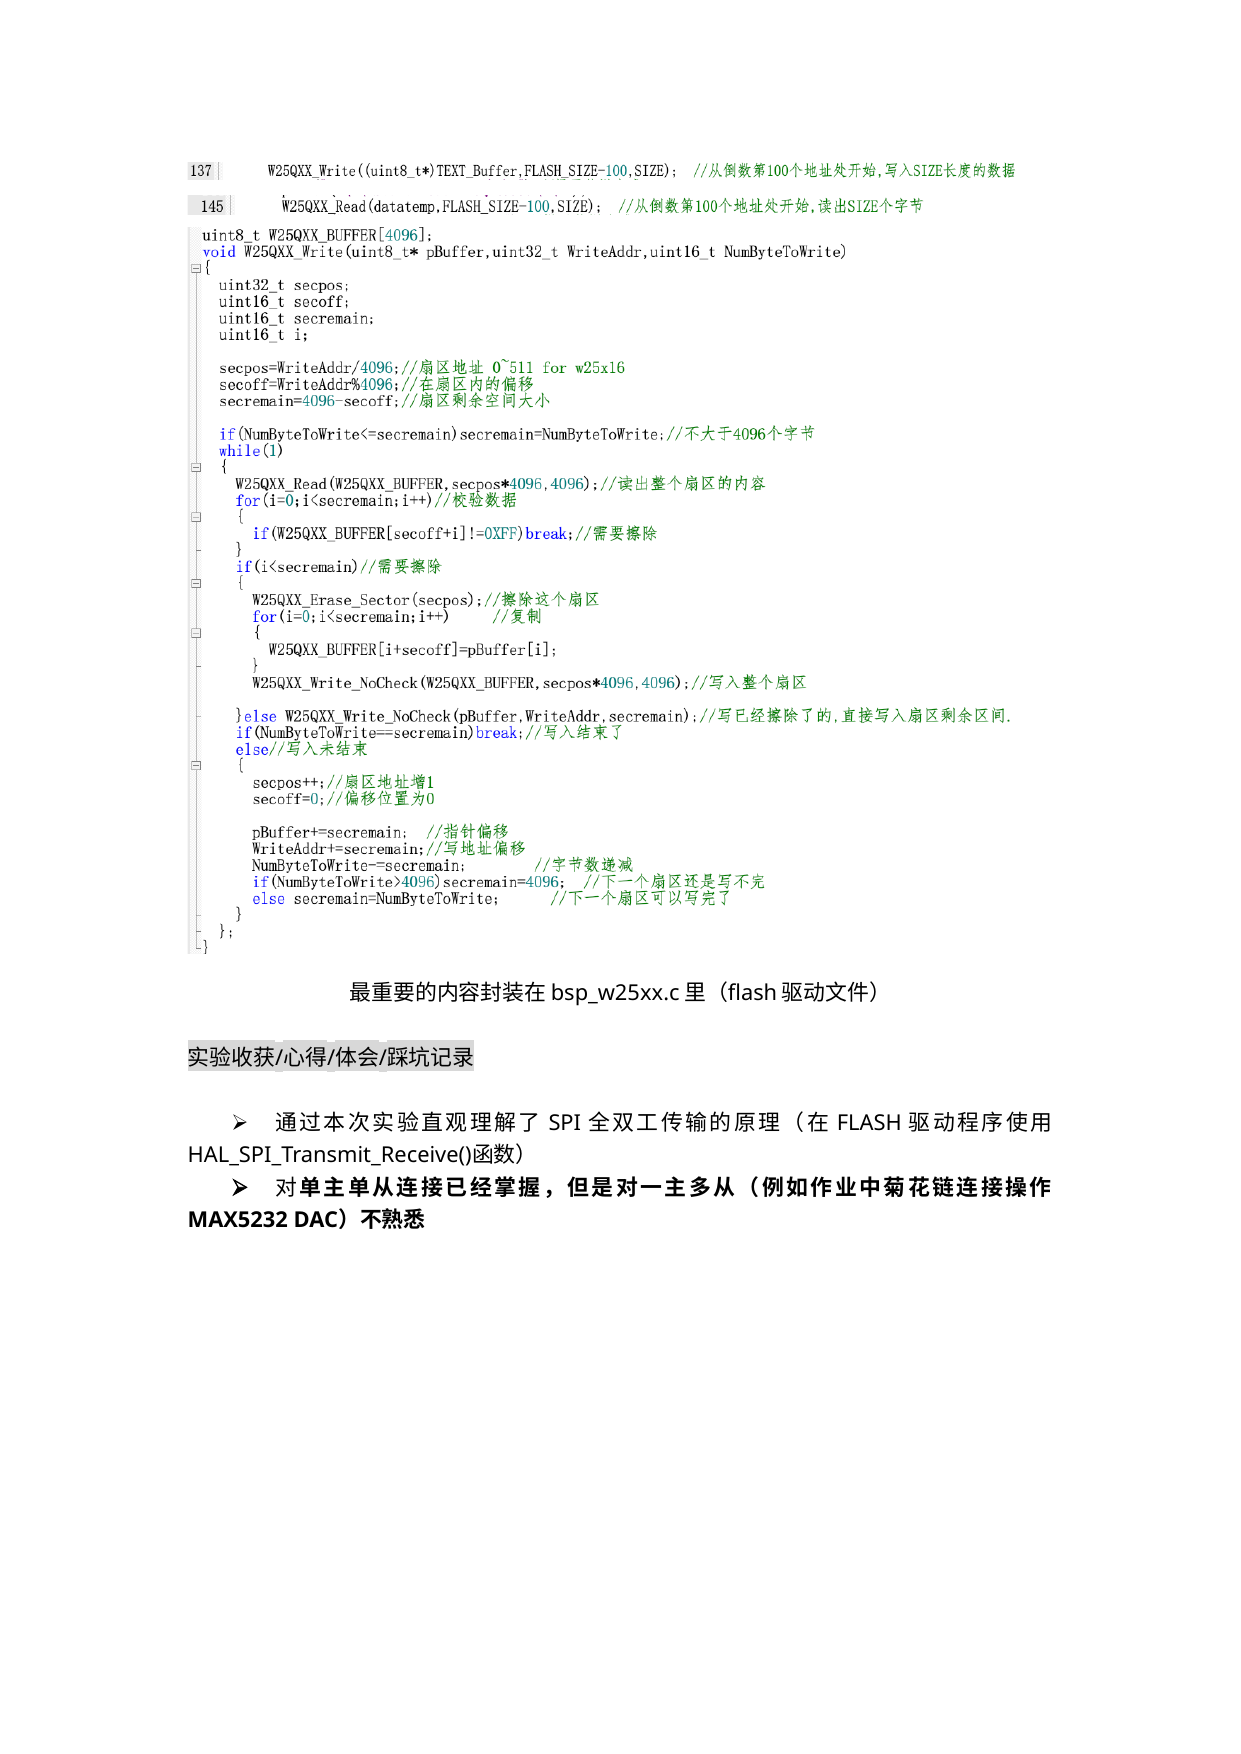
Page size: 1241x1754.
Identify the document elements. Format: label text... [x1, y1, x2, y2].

picture [187, 227, 1053, 954]
picture [187, 162, 1053, 180]
text 最重要的内容封装在bsp_w25xx.c里（flash驱动文件） [187, 954, 1053, 1007]
list 通过本次实验直观理解了SPI全双工传输的原理（在FLASH驱动程序使用HAL_SPI_Transmit_Receive()函数） [187, 1104, 1053, 1169]
text 实验收获/心得/体会/踩坑记录 [187, 1039, 1053, 1072]
list 对单主单从连接已经掌握，但是对一主多从（例如作业中菊花链连接操作MAX5232 DAC）不熟悉 [187, 1169, 1053, 1234]
picture [187, 195, 1053, 215]
